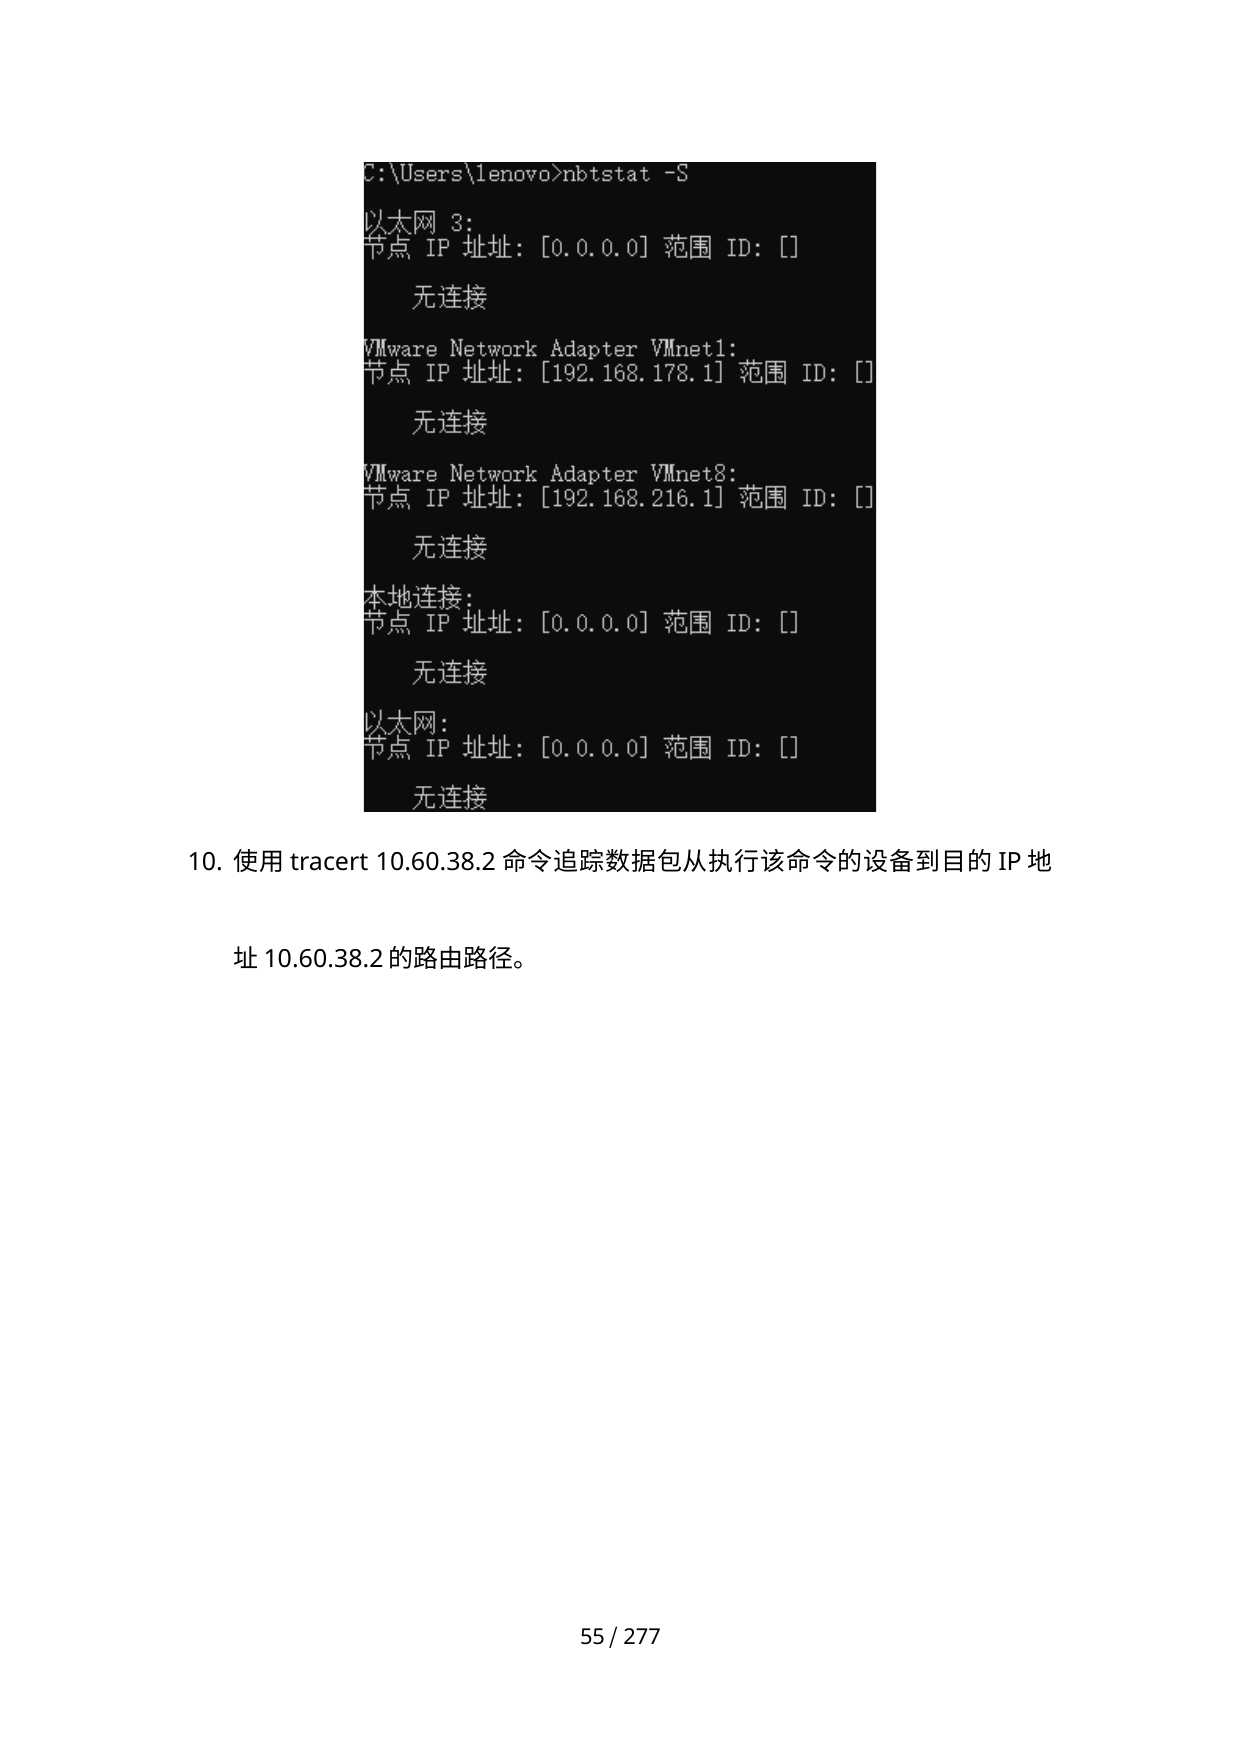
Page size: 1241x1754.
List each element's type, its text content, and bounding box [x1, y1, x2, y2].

picture [363, 162, 877, 812]
list 使用tracert 10.60.38.2命令追踪数据包从执行该命令的设备到目的IP地址10.60.38.2的路由路径。 [187, 827, 1053, 989]
